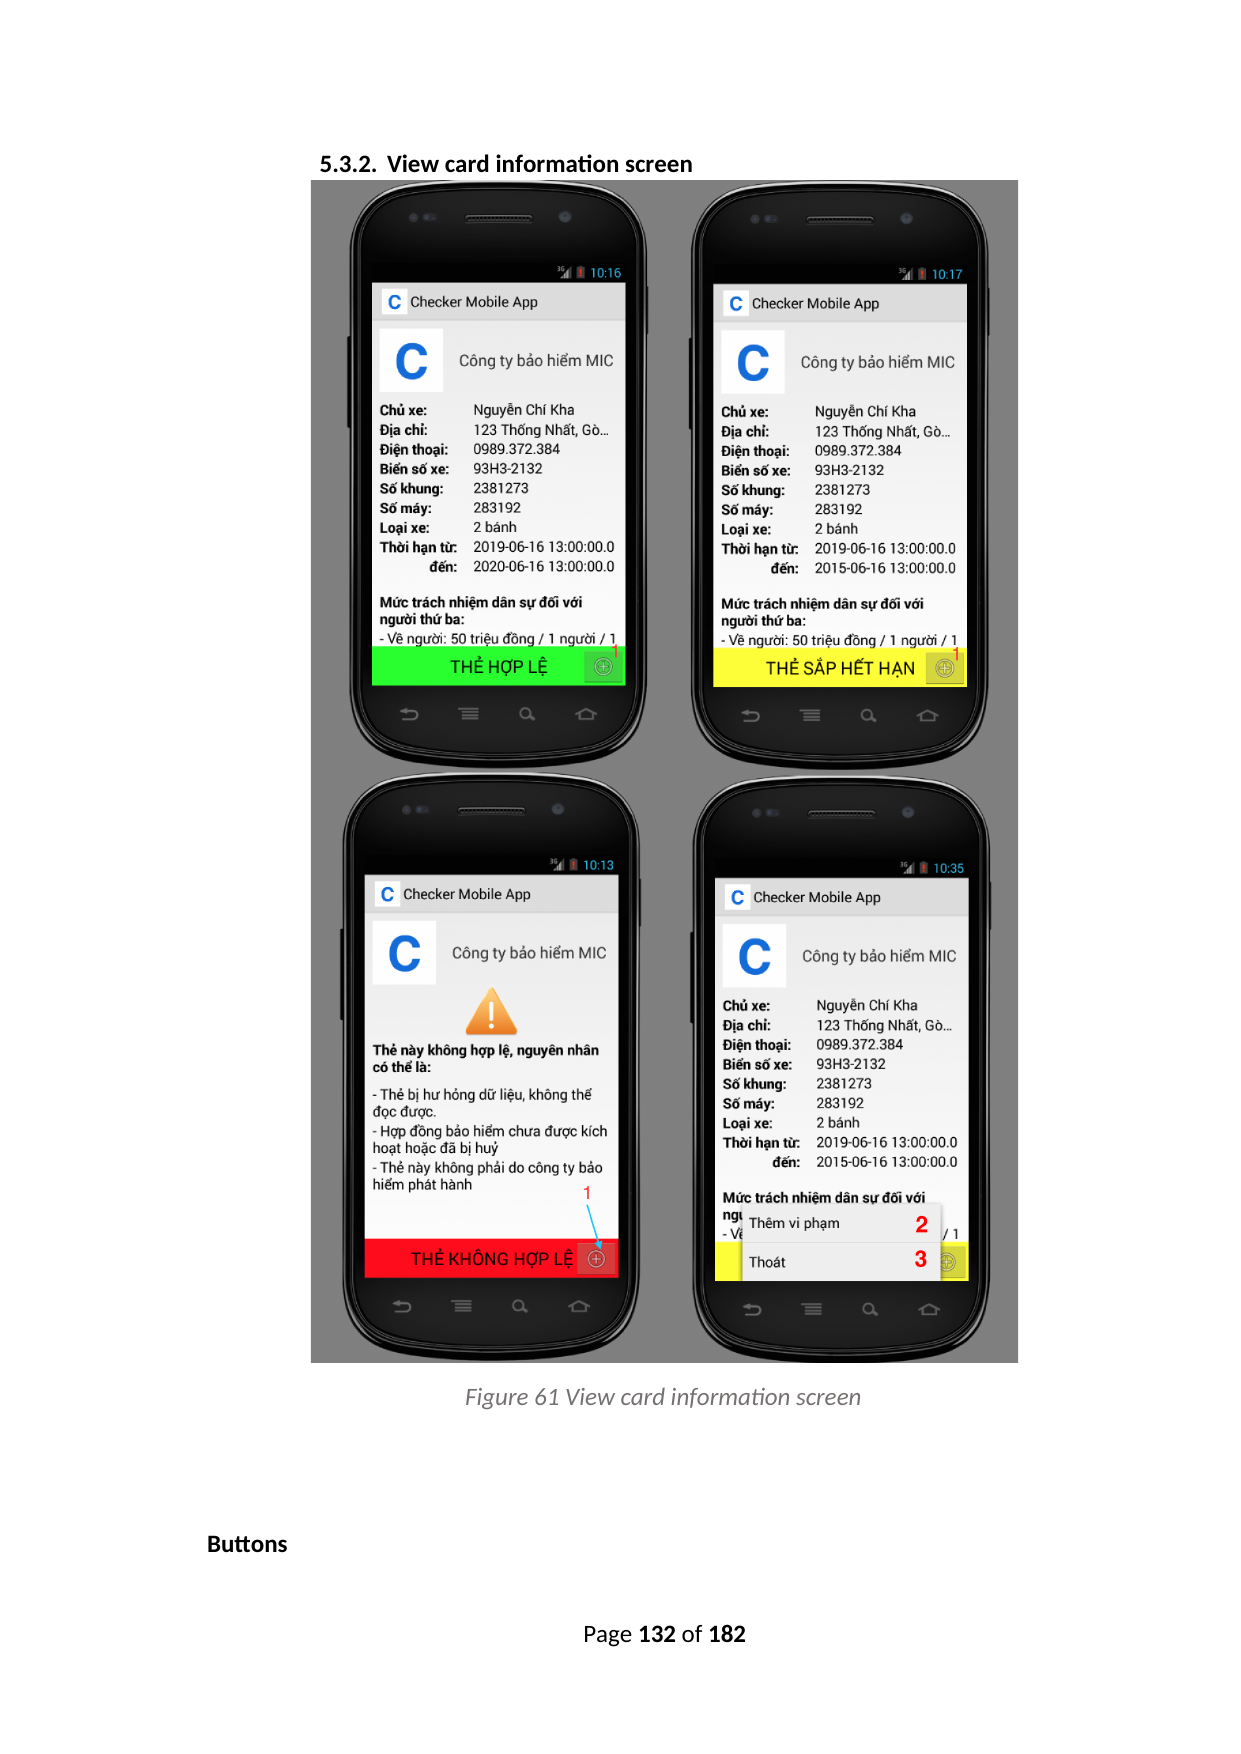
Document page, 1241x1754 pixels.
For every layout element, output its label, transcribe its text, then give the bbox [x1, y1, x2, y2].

text Buttons [207, 1528, 1122, 1559]
picture [310, 180, 1019, 1363]
subtitle View card information screen [319, 148, 1122, 178]
